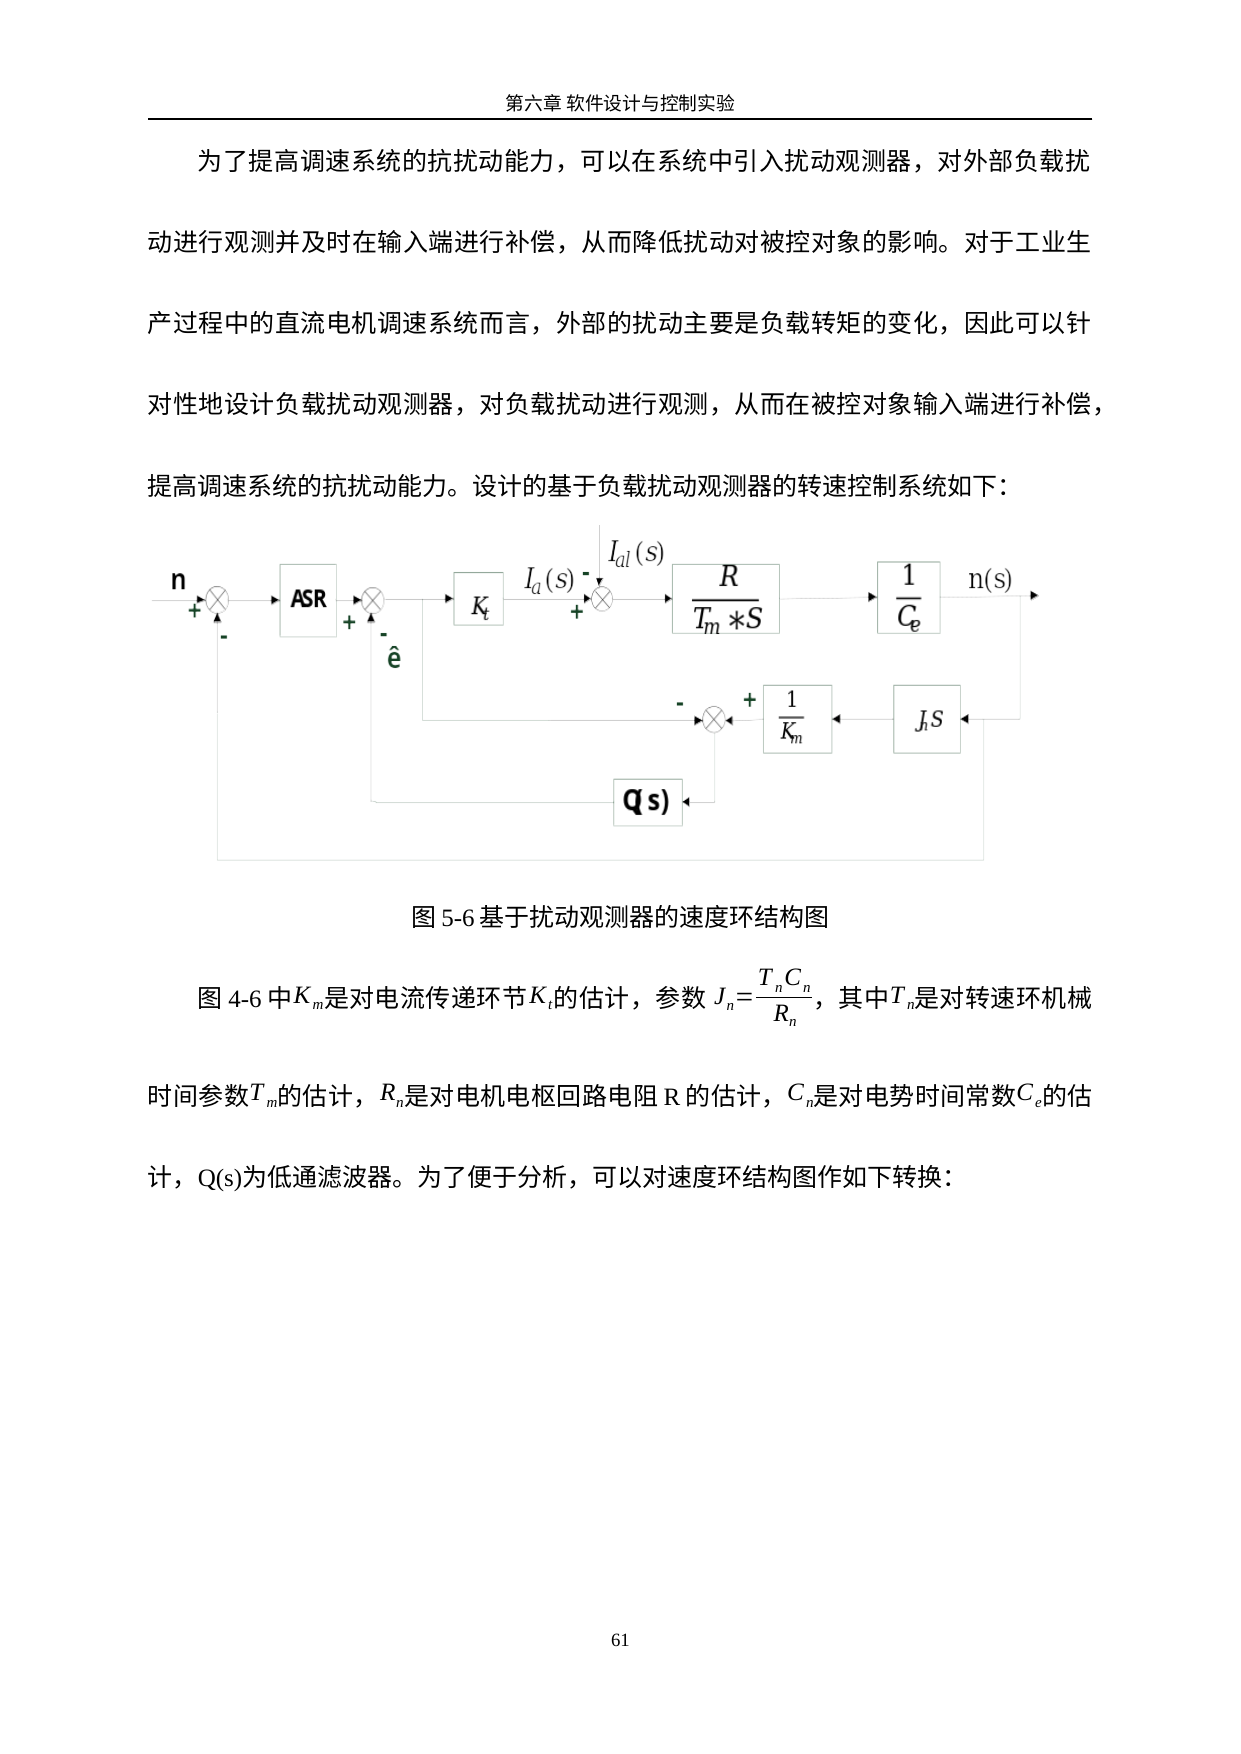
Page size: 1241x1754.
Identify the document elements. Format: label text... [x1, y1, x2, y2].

text 图4-6中是对电流传递环节的估计，参数 ，其中是对转速环机械时间参数的估计，是对电机电枢回路电阻R的估计，是对电势时间常数的估计，Q(s)为低通滤波器。为了便于分析，可以对速度环结构图作如下转换： [148, 948, 1092, 1208]
text 为了提高调速系统的抗扰动能力，可以在系统中引入扰动观测器，对外部负载扰动进行观测并及时在输入端进行补偿，从而降低扰动对被控对象的影响。对于工业生产过程中的直流电机调速系统而言，外部的扰动主要是负载转矩的变化，因此可以针对性地设计负载扰动观测器，对负载扰动进行观测，从而在被控对象输入端进行补偿，提高调速系统的抗扰动能力。设计的基于负载扰动观测器的转速控制系统如下： [148, 127, 1092, 517]
text 图5-6基于扰动观测器的速度环结构图 [148, 883, 1092, 948]
